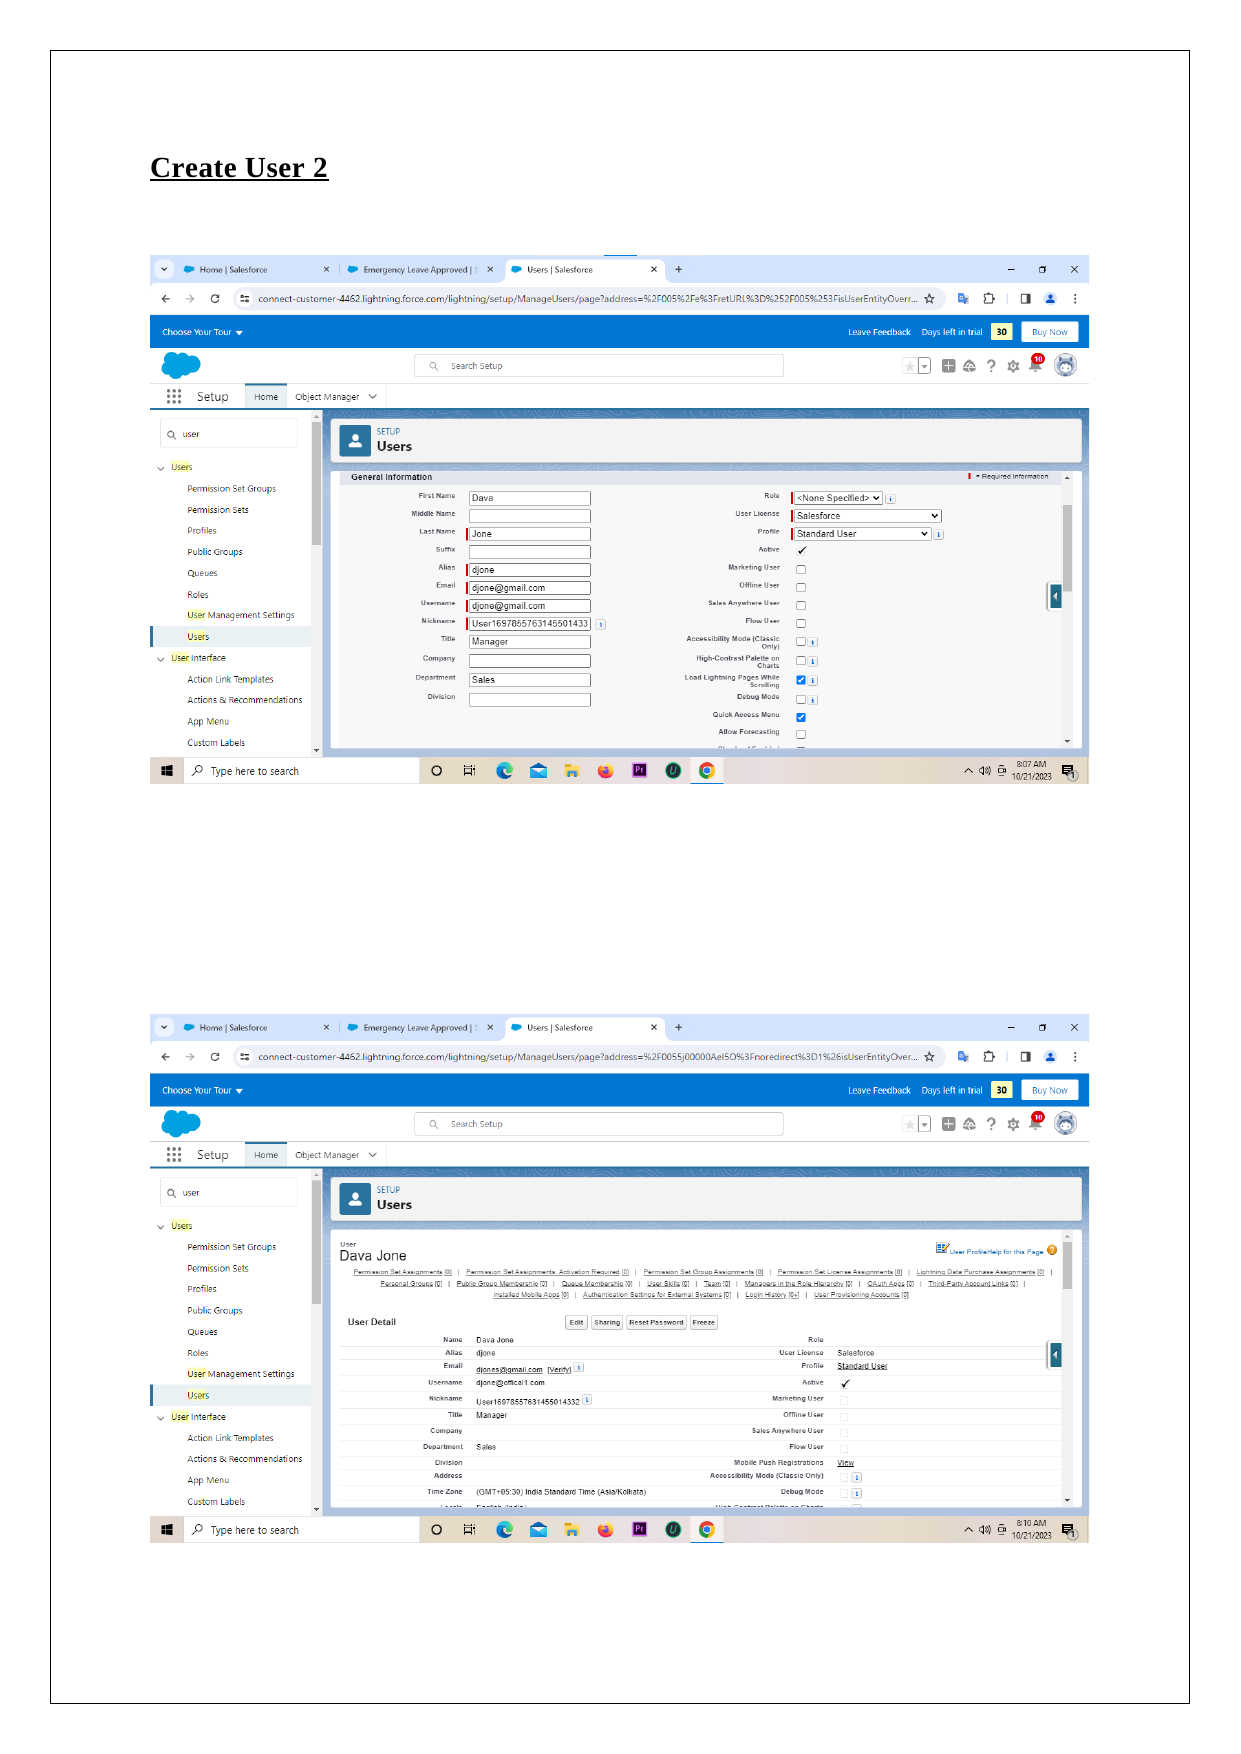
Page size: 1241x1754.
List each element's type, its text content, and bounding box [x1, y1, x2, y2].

text Create User 2 [150, 150, 1090, 183]
picture [150, 1014, 1090, 1543]
picture [150, 255, 1090, 784]
